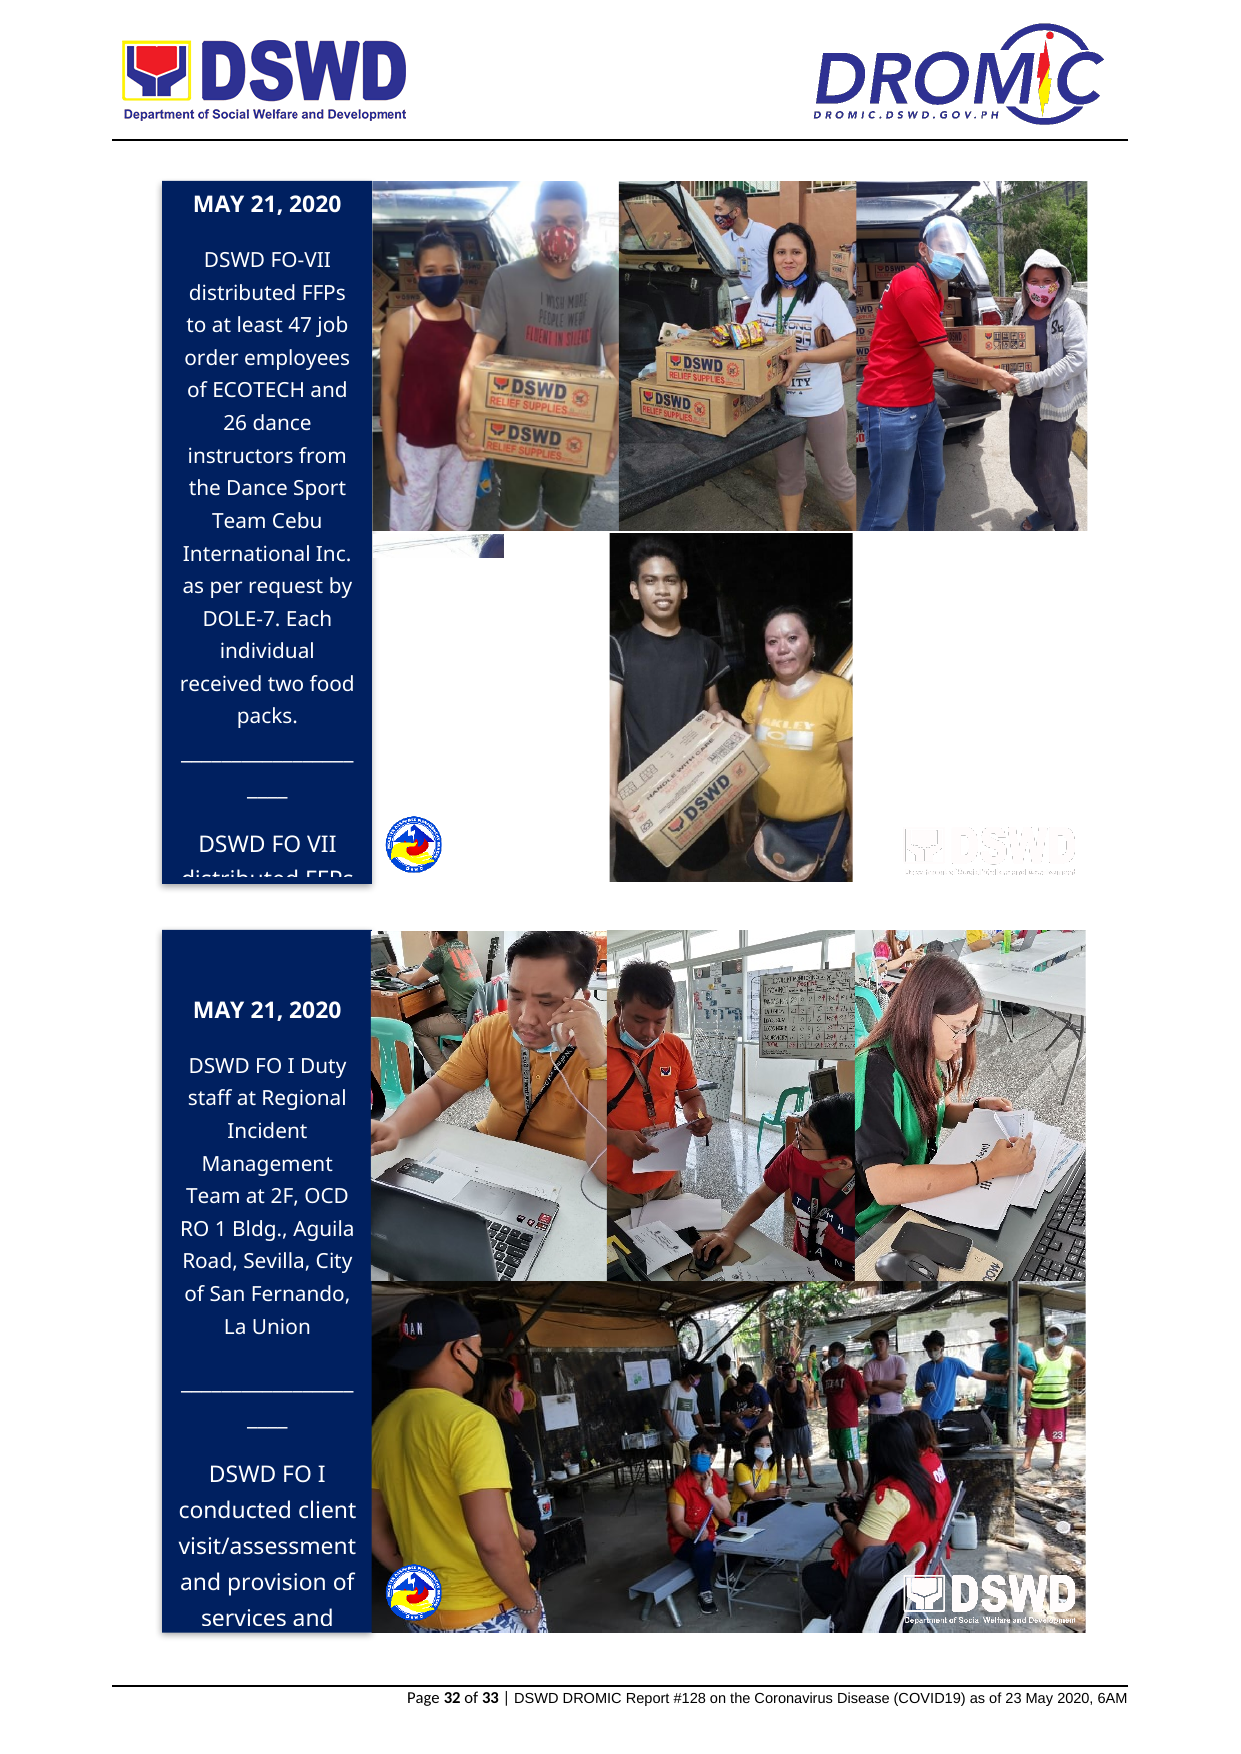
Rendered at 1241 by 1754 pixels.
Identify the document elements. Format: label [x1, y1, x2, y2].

picture [385, 816, 442, 873]
picture [373, 534, 504, 558]
picture [112, 37, 417, 125]
picture [608, 533, 857, 829]
picture [903, 827, 1075, 876]
picture [370, 930, 1086, 1633]
picture [781, 23, 1133, 125]
picture [372, 181, 1088, 531]
